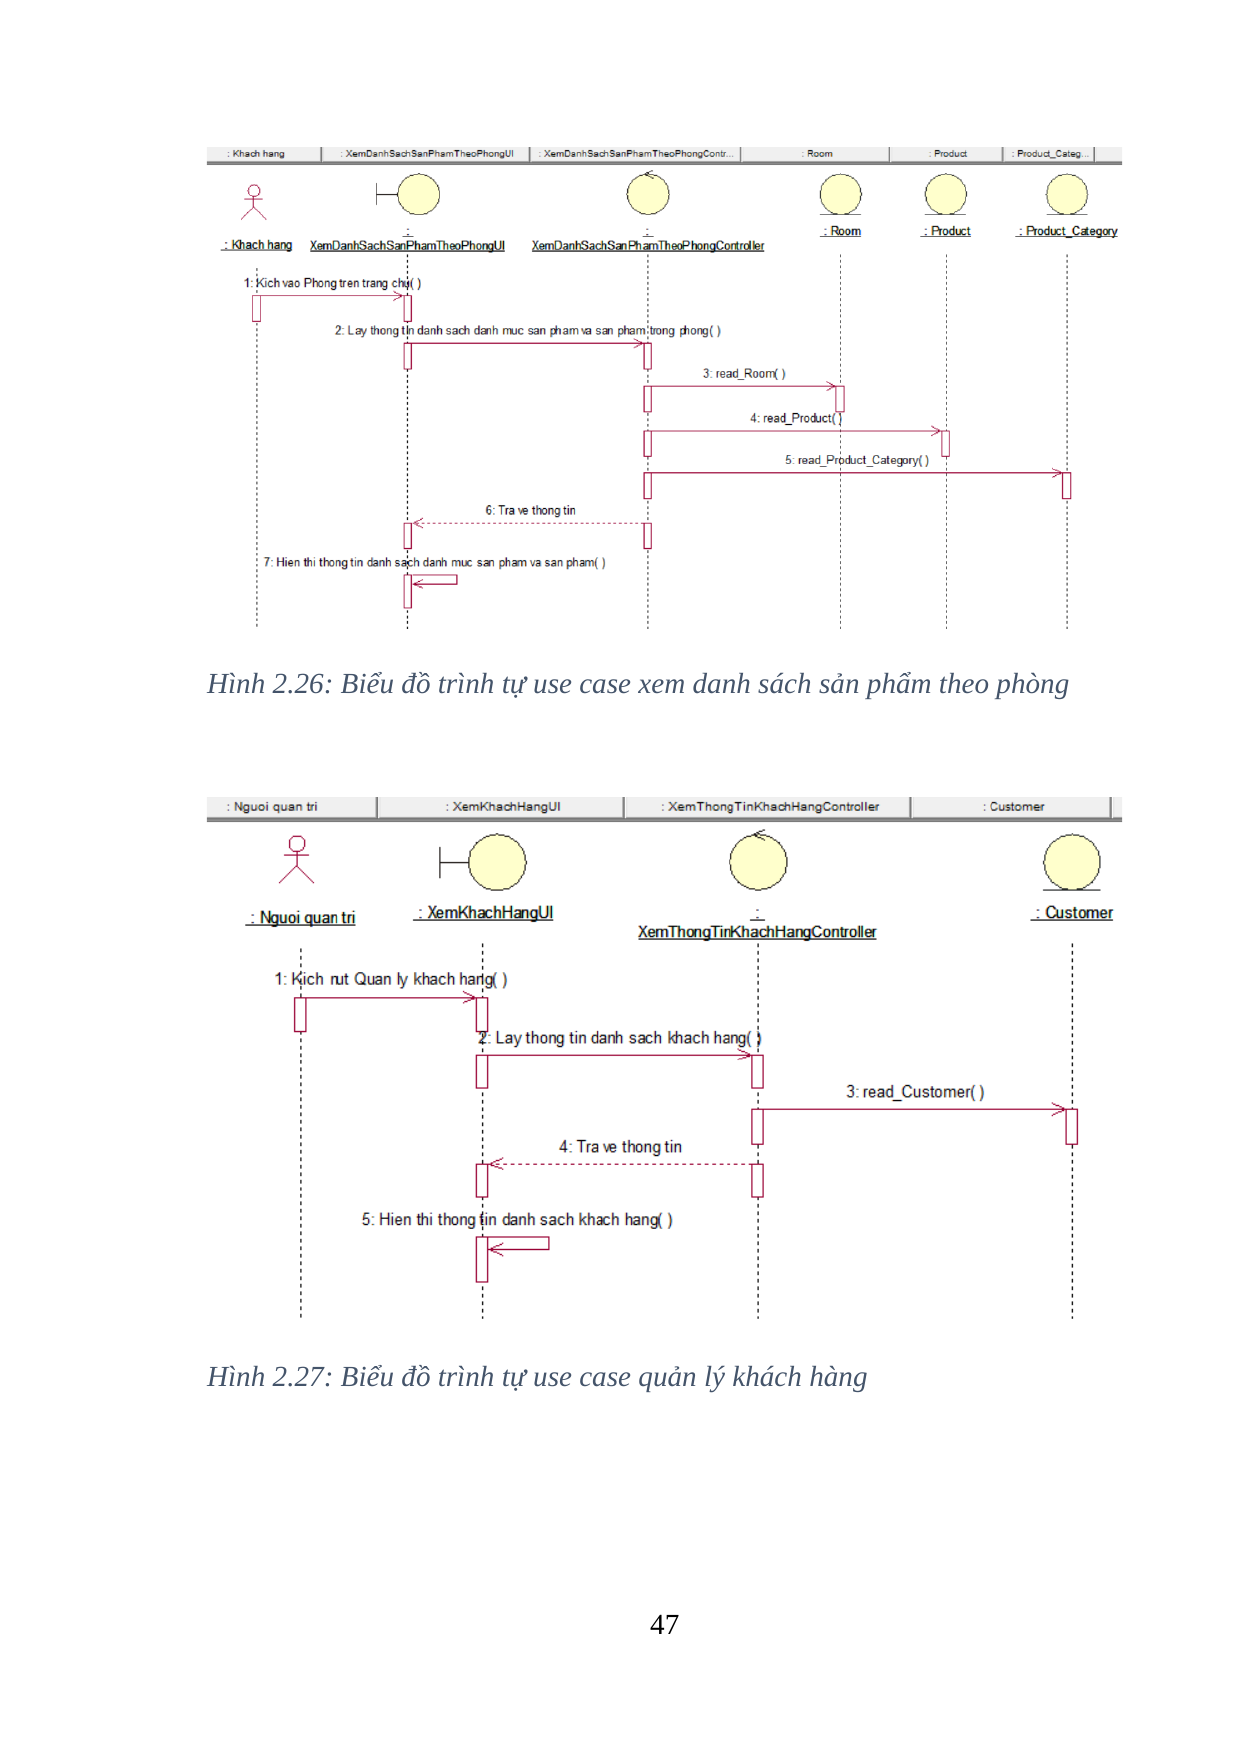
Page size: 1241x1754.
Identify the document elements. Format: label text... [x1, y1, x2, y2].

picture [206, 147, 1123, 629]
picture [206, 797, 1123, 1322]
